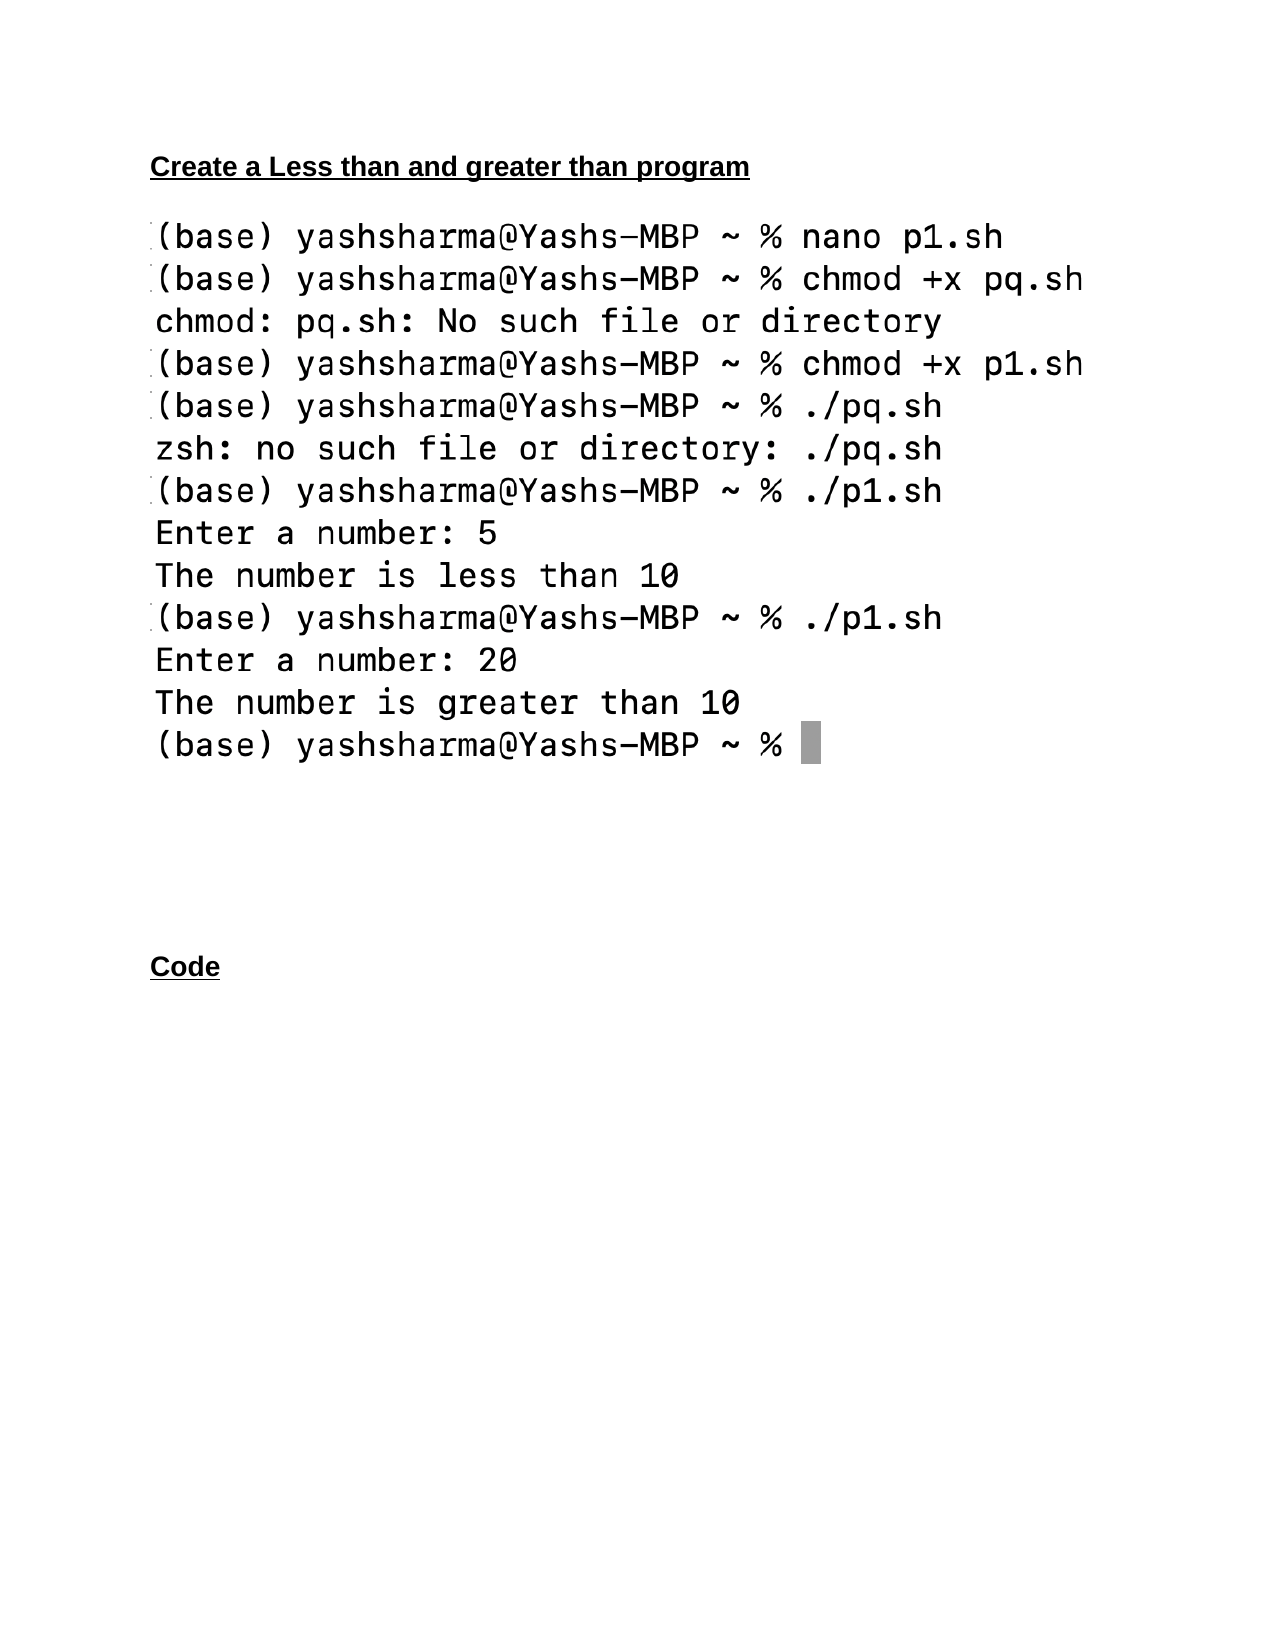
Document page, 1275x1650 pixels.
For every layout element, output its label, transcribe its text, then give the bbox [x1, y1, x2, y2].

text Create a Less than and greater than program [150, 150, 1125, 214]
text Code [150, 950, 1125, 983]
picture [150, 214, 1125, 811]
